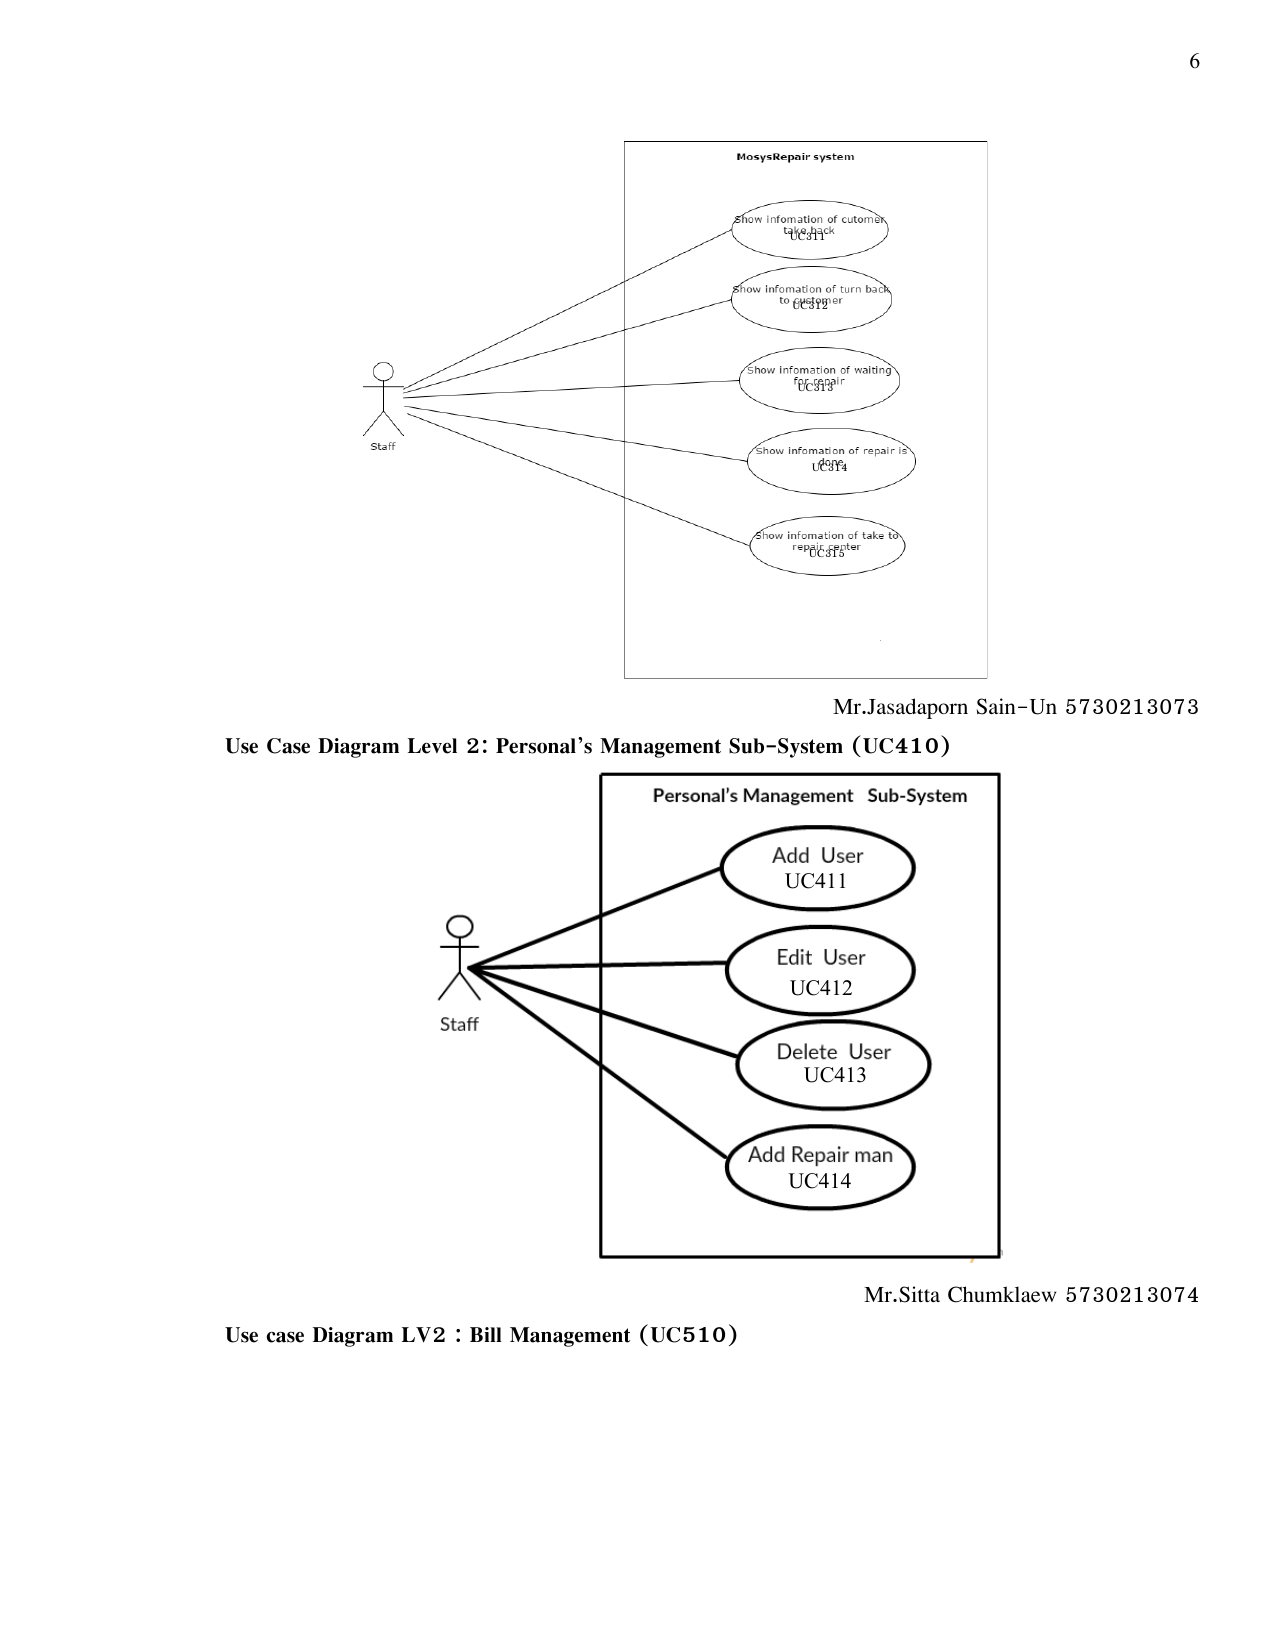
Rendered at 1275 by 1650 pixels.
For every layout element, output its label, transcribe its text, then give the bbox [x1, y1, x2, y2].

picture [375, 758, 1009, 1267]
text Use Case Diagram Level 2: Personal’s Management Sub-System (UC410) [150, 739, 1200, 758]
text Mr.Jasadaporn Sain-Un 5730213073 [600, 698, 1200, 719]
text Use case Diagram LV2 : Bill Management (UC510) [150, 1328, 1200, 1347]
text Mr.Sitta Chumklaew 5730213074 [525, 1287, 1200, 1308]
